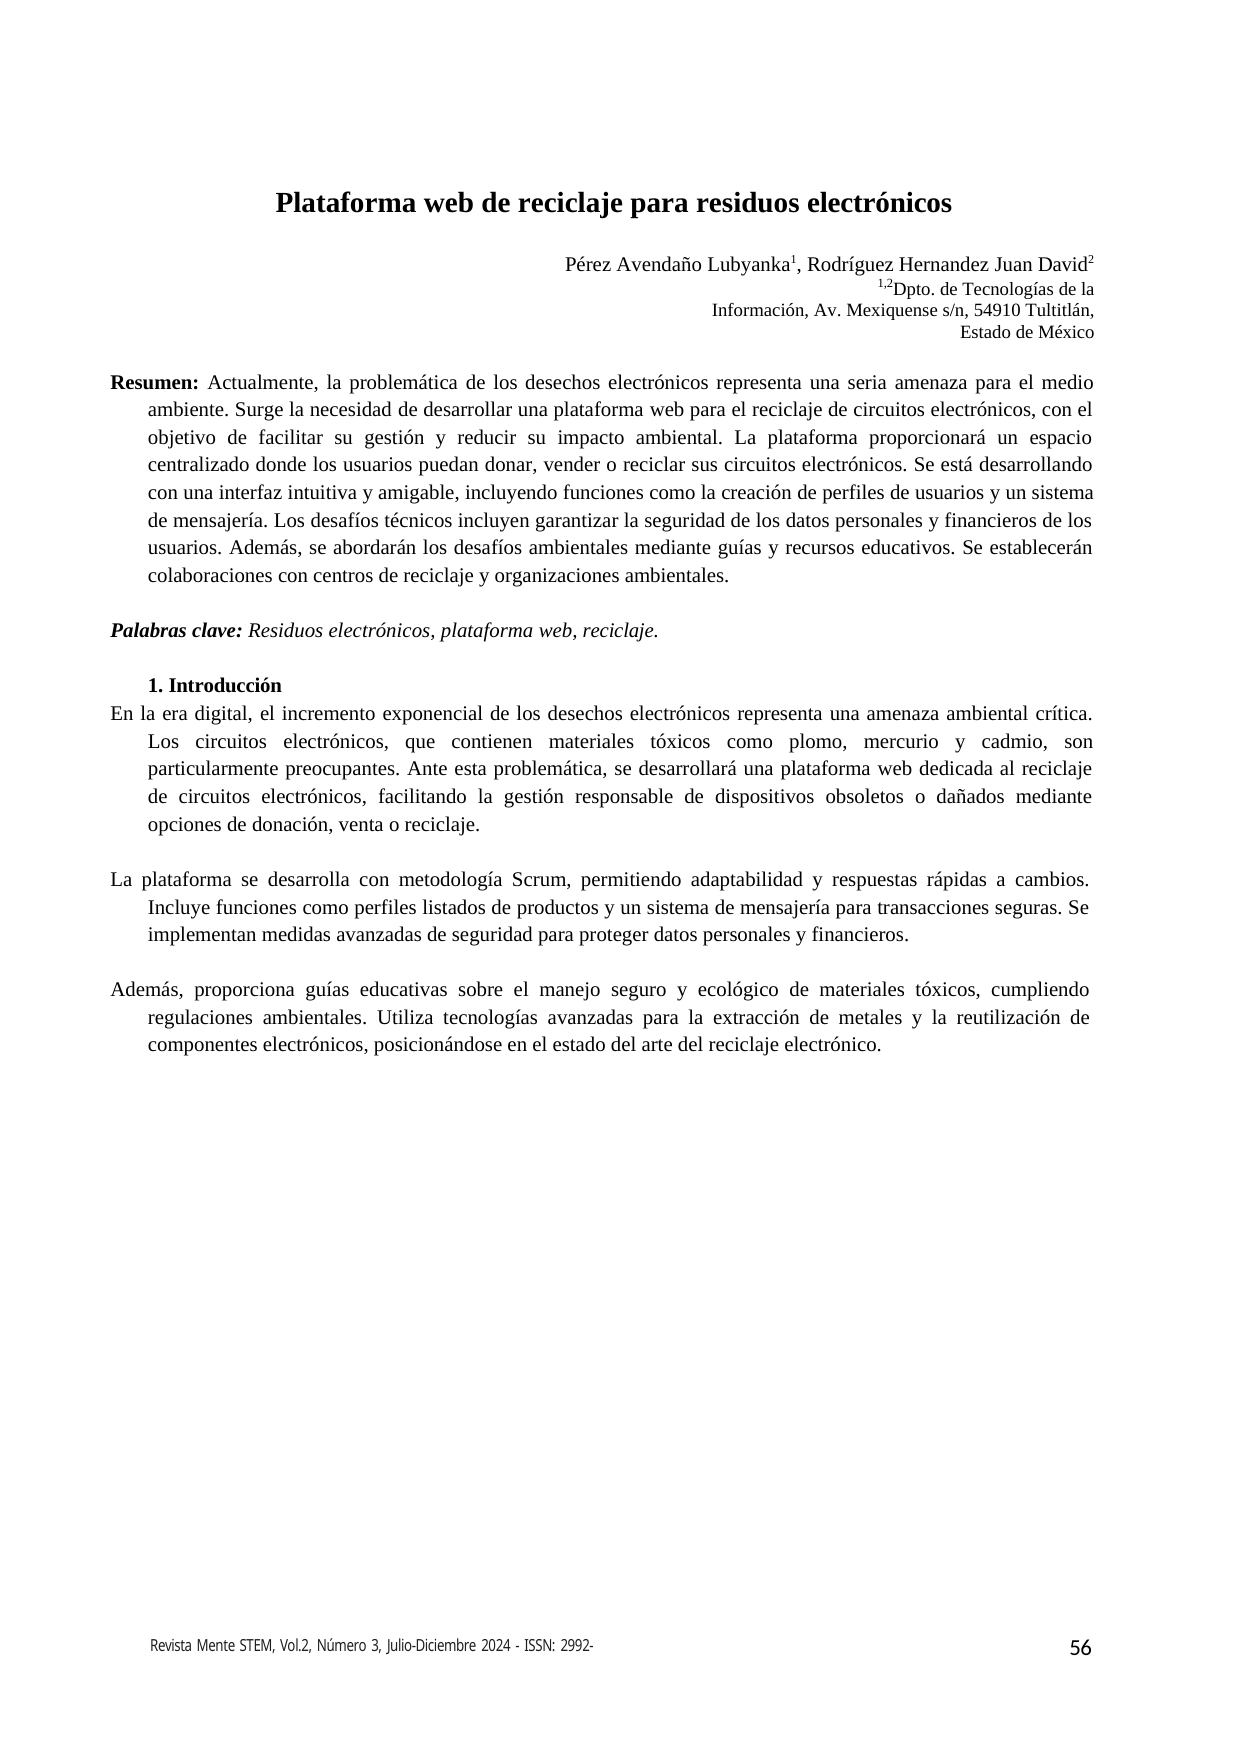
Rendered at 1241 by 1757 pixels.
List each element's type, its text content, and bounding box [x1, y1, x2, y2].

subtitle Introducción [148, 673, 1166, 697]
text La plataforma se desarrolla con metodología Scrum, permitiendo adaptabilidad y respuestas rápidas a cambios. Incluye funciones como perfiles listados de productos y un sistema de mensajería para transacciones seguras. Se implementan medidas avanzadas de seguridad para proteger datos personales y financieros. [110, 867, 1091, 946]
text En la era digital, el incremento exponencial de los desechos electrónicos representa una amenaza ambiental crítica. Los circuitos electrónicos, que contienen materiales tóxicos como plomo, mercurio y cadmio, son particularmente preocupantes. Ante esta problemática, se desarrollará una plataforma web dedicada al reciclaje de circuitos electrónicos, facilitando la gestión responsable de dispositivos obsoletos o dañados mediante opciones de donación, venta o reciclaje. [110, 701, 1093, 836]
text Además, proporciona guías educativas sobre el manejo seguro y ecológico de materiales tóxicos, cumpliendo regulaciones ambientales. Utiliza tecnologías avanzadas para la extracción de metales y la reutilización de componentes electrónicos, posicionándose en el estado del arte del reciclaje electrónico. [110, 977, 1091, 1056]
subtitle Plataforma web de reciclaje para residuos electrónicos [61, 185, 1166, 219]
text 1,2Dpto. de Tecnologías de la Información, Av. Mexiquense s/n, 54910 Tultitlán, Estado de México [674, 276, 1094, 342]
text Palabras clave: Residuos electrónicos, plataforma web, reciclaje. [110, 618, 1166, 642]
text Pérez Avendaño Lubyanka1, Rodríguez Hernandez Juan David2 [185, 252, 1094, 276]
text Resumen: Actualmente, la problemática de los desechos electrónicos representa una seria amenaza para el medio ambiente. Surge la necesidad de desarrollar una plataforma web para el reciclaje de circuitos electrónicos, con el objetivo de facilitar su gestión y reducir su impacto ambiental. La plataforma proporcionará un espacio centralizado donde los usuarios puedan donar, vender o reciclar sus circuitos electrónicos. Se está desarrollando con una interfaz intuitiva y amigable, incluyendo funciones como la creación de perfiles de usuarios y un sistema de mensajería. Los desafíos técnicos incluyen garantizar la seguridad de los datos personales y financieros de los usuarios. Además, se abordarán los desafíos ambientales mediante guías y recursos educativos. Se establecerán colaboraciones con centros de reciclaje y organizaciones ambientales. [110, 369, 1094, 587]
